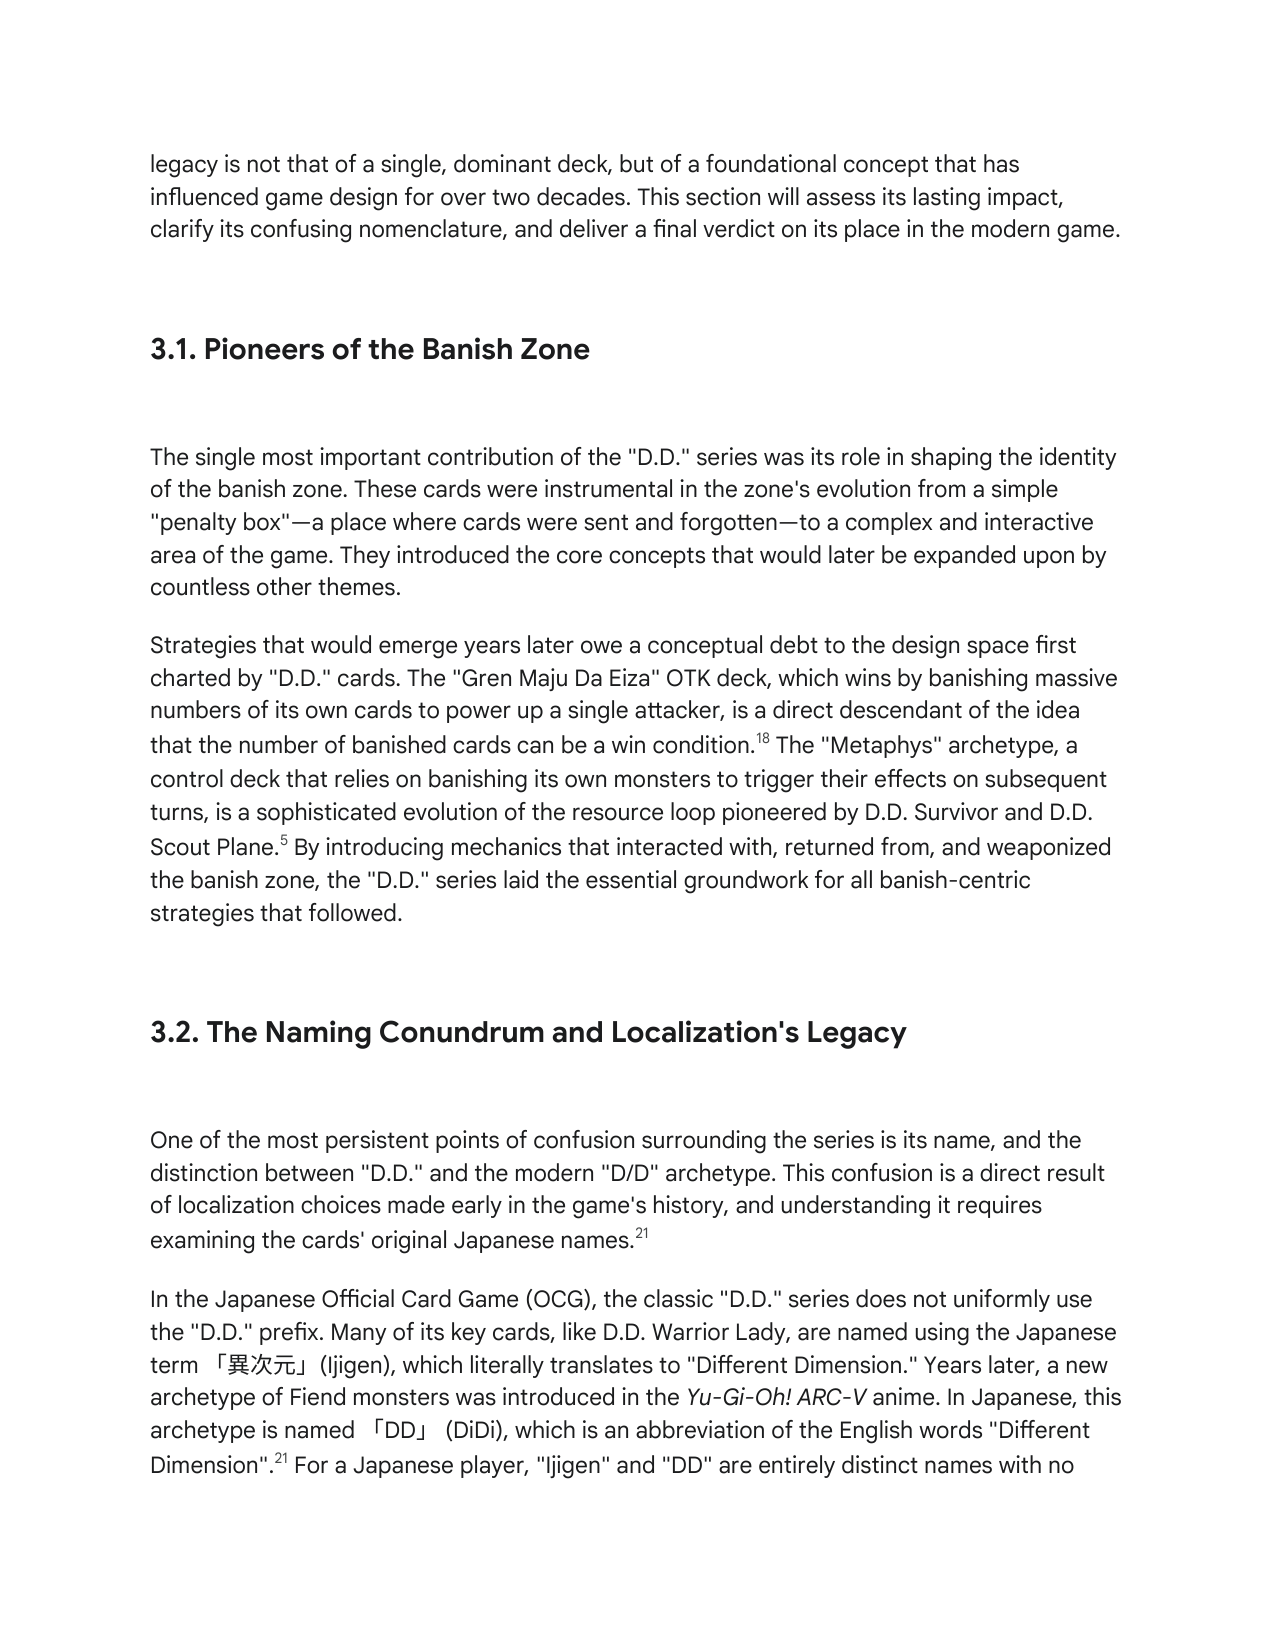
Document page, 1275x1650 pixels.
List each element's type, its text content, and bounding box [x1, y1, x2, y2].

text One of the most persistent points of confusion surrounding the series is its name, and the distinction between "D.D." and the modern "D/D" archetype. This confusion is a direct result of localization choices made early in the game's history, and understanding it requires examining the cards' original Japanese names.21 [150, 1126, 1125, 1256]
text Strategies that would emerge years later owe a conceptual debt to the design space first charted by "D.D." cards. The "Gren Maju Da Eiza" OTK deck, which wins by banishing massive numbers of its own cards to power up a single attacker, is a direct descendant of the idea that the number of banished cards can be a win condition.18 The "Metaphys" archetype, a control deck that relies on banishing its own monsters to trigger their effects on subsequent turns, is a sophisticated evolution of the resource loop pioneered by D.D. Survivor and D.D. Scout Plane.5 By introducing mechanics that interacted with, returned from, and weaponized the banish zone, the "D.D." series laid the essential groundwork for all banish-centric strategies that followed. [150, 631, 1125, 928]
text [150, 1286, 1125, 1481]
text The single most important contribution of the "D.D." series was its role in shaping the identity of the banish zone. These cards were instrumental in the zone's evolution from a simple "penalty box"—a place where cards were sent and forgotten—to a complex and interactive area of the game. They introduced the core concepts that would later be expanded upon by countless other themes. [150, 443, 1125, 602]
subtitle 3.1. Pioneers of the Banish Zone [150, 331, 1125, 367]
subtitle 3.2. The Naming Conundrum and Localization's Legacy [150, 1014, 1125, 1051]
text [150, 150, 1125, 244]
